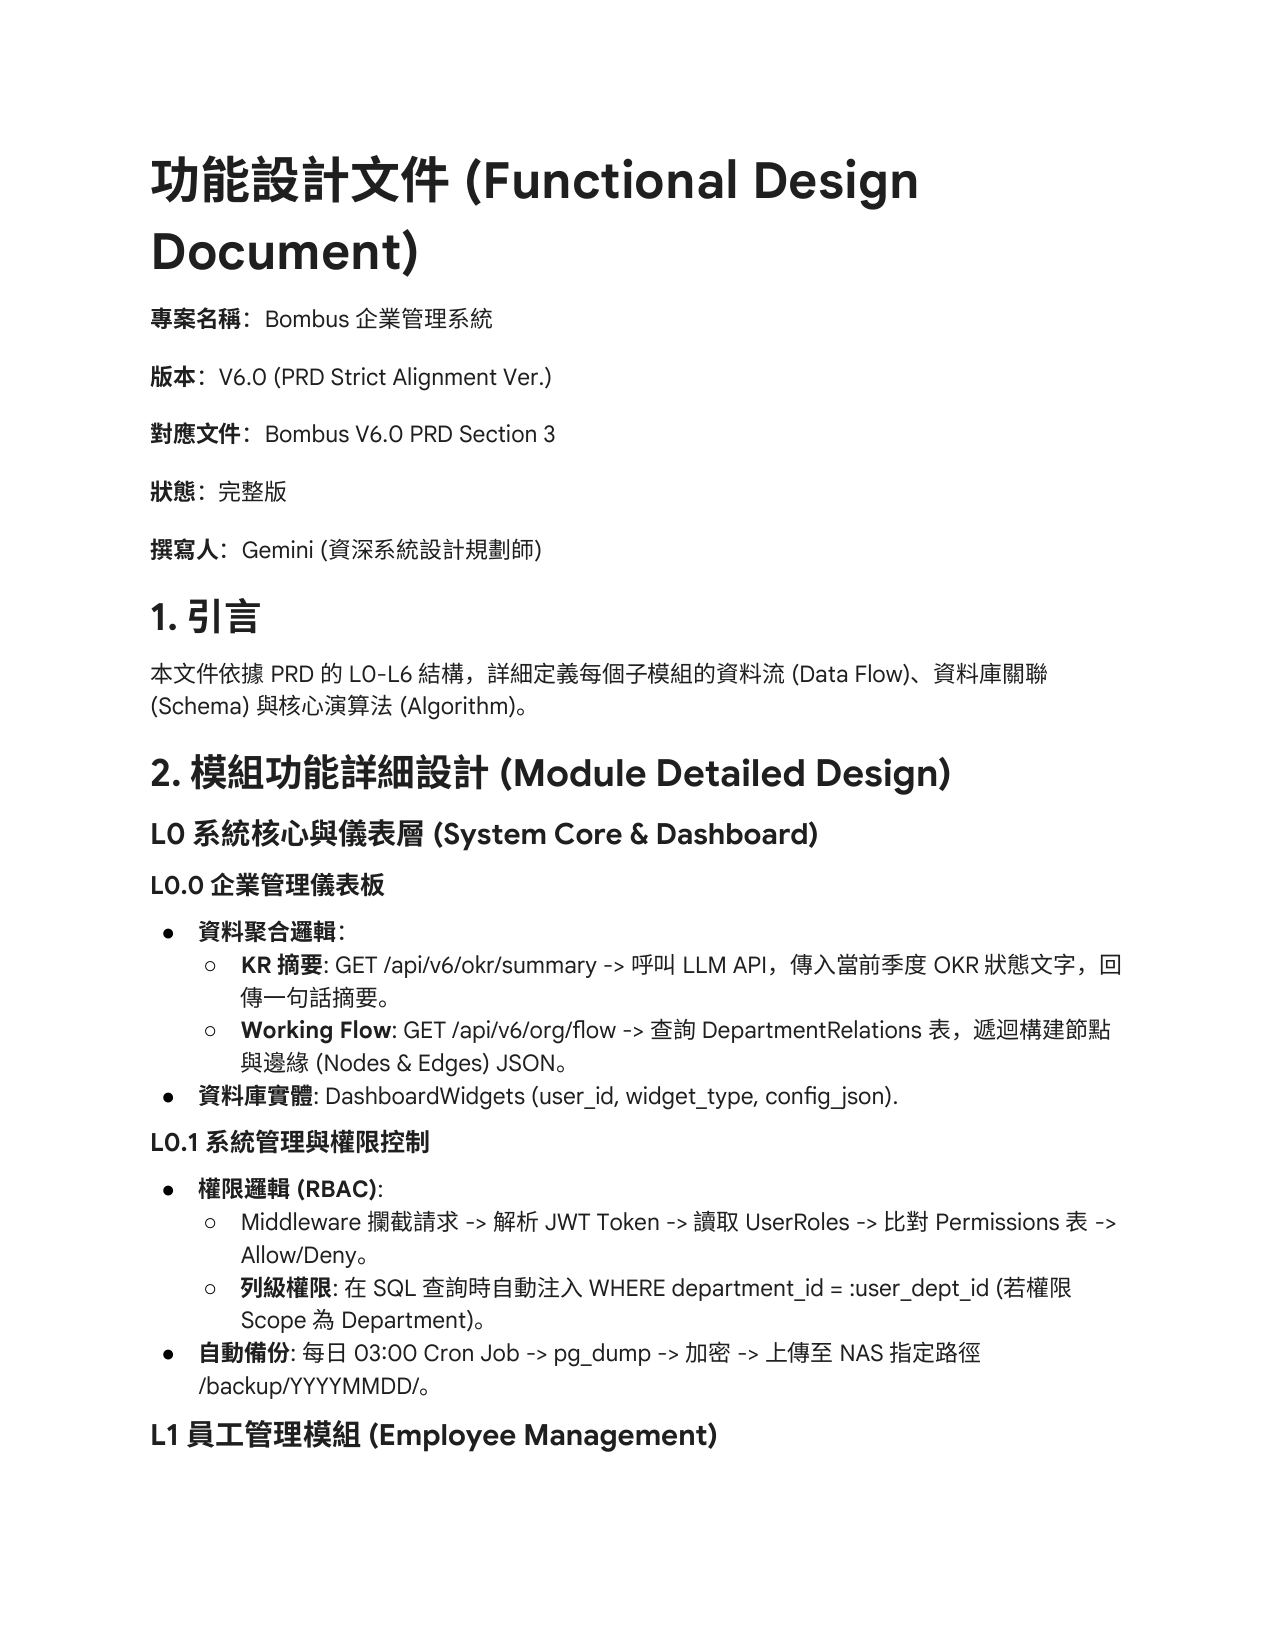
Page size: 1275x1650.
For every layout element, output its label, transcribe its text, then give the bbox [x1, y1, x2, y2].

list Working Flow: GET /api/v6/org/flow -> 查詢 DepartmentRelations 表，遞迴構建節點與邊緣 (Nodes & Edges) JSON。 [203, 1017, 1125, 1078]
list 列級權限: 在 SQL 查詢時自動注入 WHERE department_id = :user_dept_id (若權限 Scope 為 Department)。 [203, 1274, 1125, 1335]
subtitle L1 員工管理模組 (Employee Management) [150, 1417, 1125, 1454]
text 狀態：完整版 [150, 478, 1125, 507]
subtitle 2. 模組功能詳細設計 (Module Detailed Design) [150, 750, 1125, 797]
list 資料庫實體: DashboardWidgets (user_id, widget_type, config_json). [161, 1082, 1125, 1111]
subtitle L0 系統核心與儀表層 (System Core & Dashboard) [150, 816, 1125, 853]
list 資料聚合邏輯： [161, 919, 1125, 947]
text 專案名稱：Bombus 企業管理系統 [150, 305, 1125, 334]
list Middleware 攔截請求 -> 解析 JWT Token -> 讀取 UserRoles -> 比對 Permissions 表 -> Allow/Deny。 [203, 1208, 1125, 1270]
text 撰寫人：Gemini (資深系統設計規劃師) [150, 536, 1125, 565]
list KR 摘要: GET /api/v6/okr/summary -> 呼叫 LLM API，傳入當前季度 OKR 狀態文字，回傳一句話摘要。 [203, 951, 1125, 1013]
subtitle L0.1 系統管理與權限控制 [150, 1127, 1125, 1159]
subtitle 1. 引言 [150, 594, 1125, 641]
list 自動備份: 每日 03:00 Cron Job -> pg_dump -> 加密 -> 上傳至 NAS 指定路徑 /backup/YYYYMMDD/。 [161, 1339, 1125, 1401]
list 權限邏輯 (RBAC): [161, 1176, 1125, 1204]
text 本文件依據 PRD 的 L0-L6 結構，詳細定義每個子模組的資料流 (Data Flow)、資料庫關聯 (Schema) 與核心演算法 (Algorithm)。 [150, 660, 1125, 721]
text 對應文件：Bombus V6.0 PRD Section 3 [150, 421, 1125, 449]
subtitle 功能設計文件 (Functional Design Document) [150, 150, 1125, 284]
subtitle L0.0 企業管理儀表板 [150, 870, 1125, 902]
text 版本：V6.0 (PRD Strict Alignment Ver.) [150, 363, 1125, 392]
